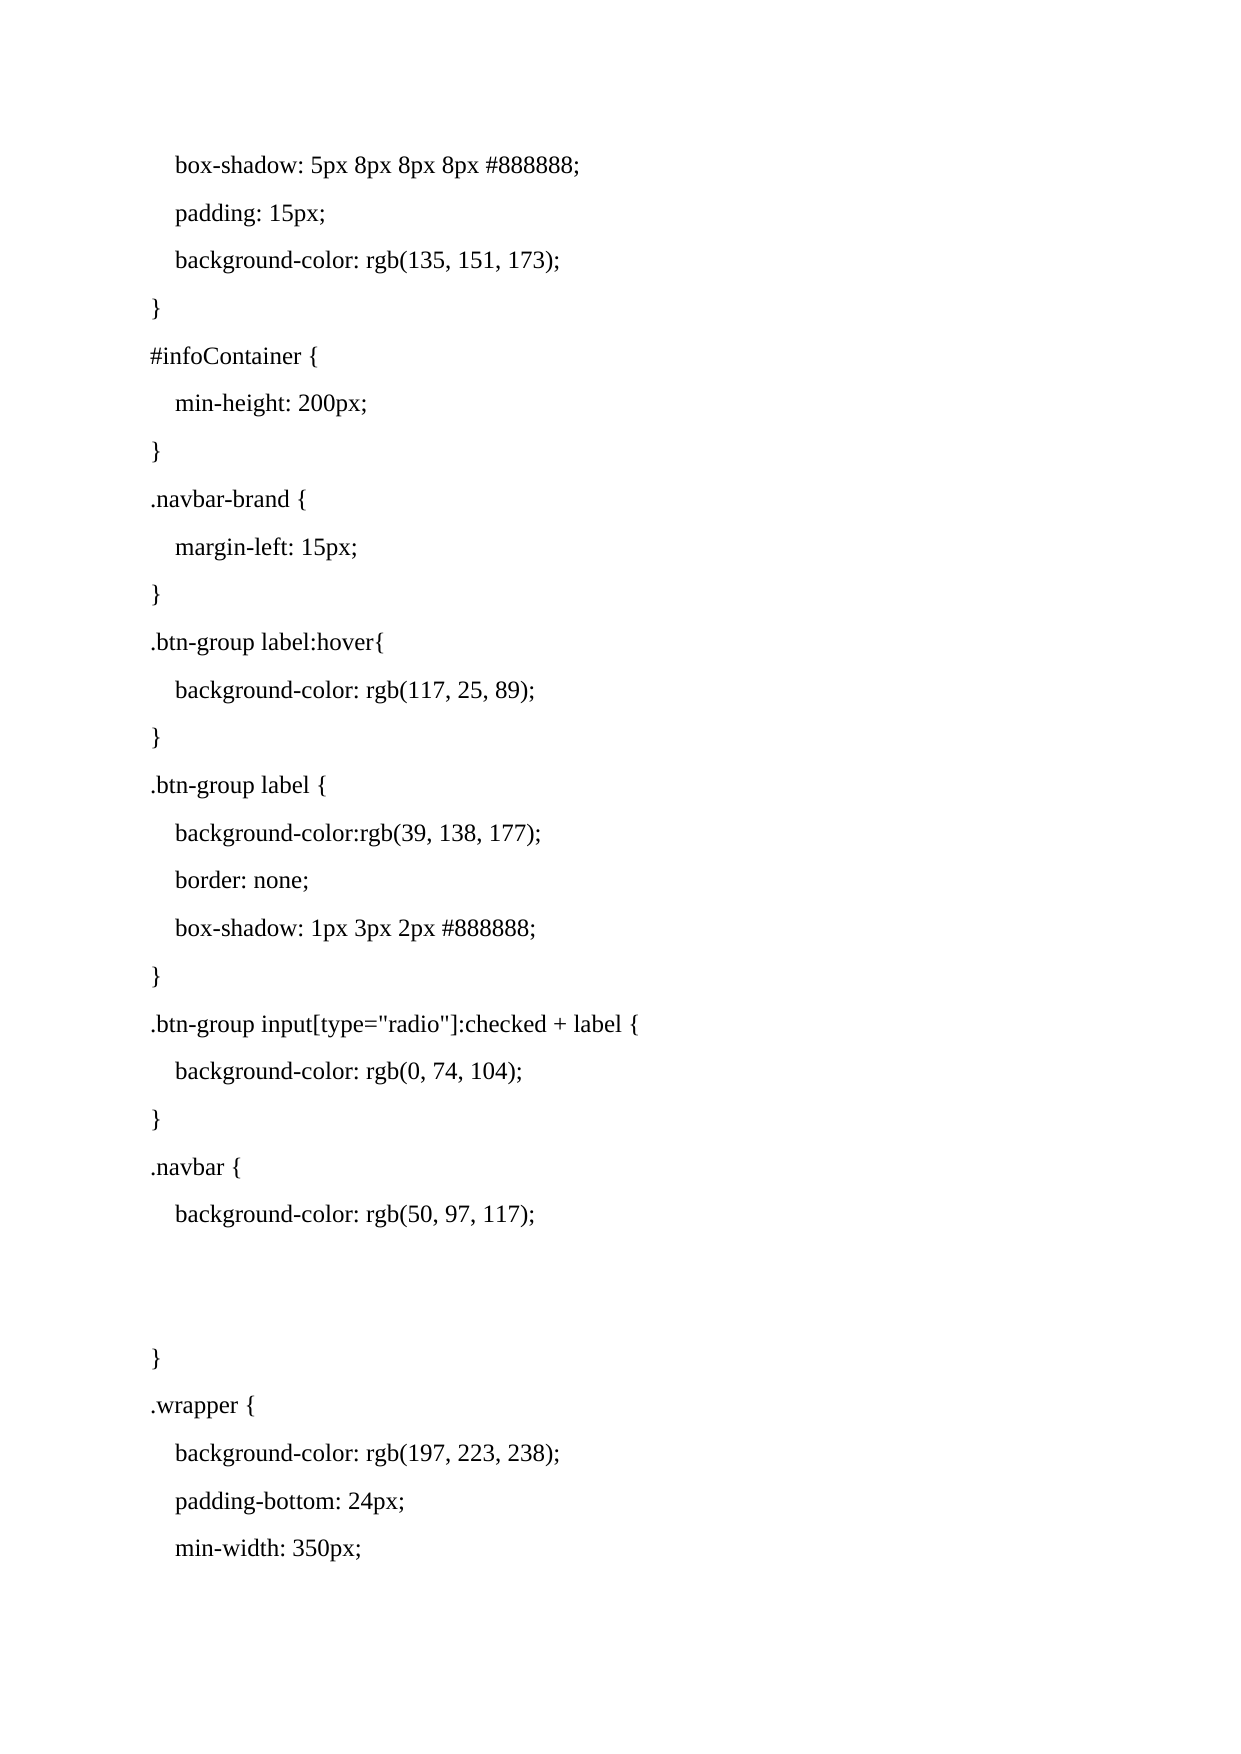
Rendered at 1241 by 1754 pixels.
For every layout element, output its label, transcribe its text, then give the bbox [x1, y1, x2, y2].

text } [150, 579, 1090, 608]
text } [150, 961, 1090, 990]
text background-color:rgb(39, 138, 177); [150, 818, 1090, 847]
text box-shadow: 5px 8px 8px 8px #888888; [150, 150, 1090, 179]
text background-color: rgb(0, 74, 104); [150, 1056, 1090, 1085]
text margin-left: 15px; [150, 532, 1090, 560]
text min-height: 200px; [150, 388, 1090, 417]
text padding-bottom: 24px; [150, 1486, 1090, 1514]
text min-width: 350px; [150, 1533, 1090, 1562]
text border: none; [150, 866, 1090, 894]
text .navbar-brand { [150, 484, 1090, 513]
text .btn-group label { [150, 770, 1090, 799]
text } [150, 1104, 1090, 1133]
text background-color: rgb(117, 25, 89); [150, 675, 1090, 703]
text background-color: rgb(50, 97, 117); [150, 1199, 1090, 1228]
text } [150, 722, 1090, 751]
text padding: 15px; [150, 198, 1090, 226]
text .wrapper { [150, 1390, 1090, 1419]
text } [150, 1343, 1090, 1371]
text } [150, 293, 1090, 322]
text box-shadow: 1px 3px 2px #888888; [150, 913, 1090, 942]
text .navbar { [150, 1152, 1090, 1181]
text #infoContainer { [150, 341, 1090, 369]
text .btn-group input[type="radio"]:checked + label { [150, 1009, 1090, 1037]
text } [150, 436, 1090, 465]
text background-color: rgb(135, 151, 173); [150, 245, 1090, 274]
text .btn-group label:hover{ [150, 627, 1090, 656]
text background-color: rgb(197, 223, 238); [150, 1438, 1090, 1467]
